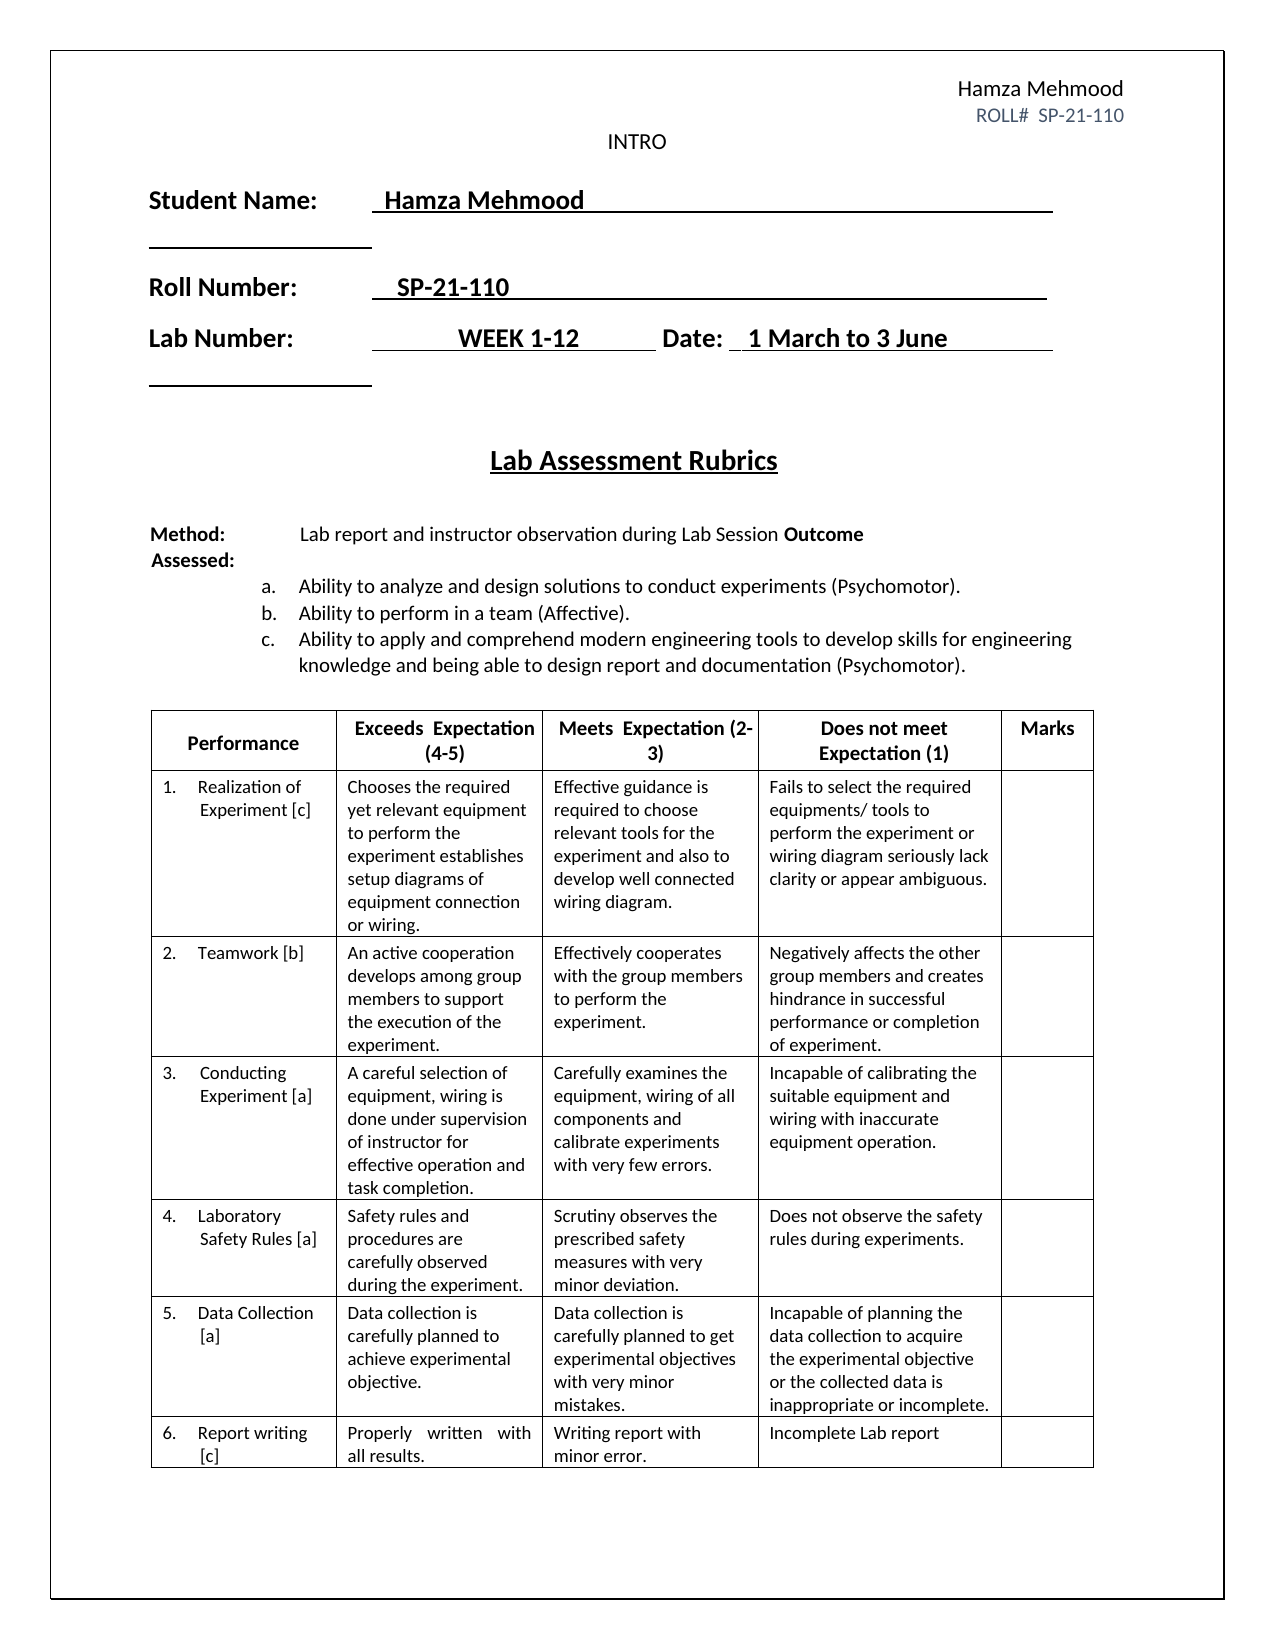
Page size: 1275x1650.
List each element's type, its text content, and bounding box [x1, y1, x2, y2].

text Roll Number: SP-21-110 [148, 270, 1124, 303]
table_cell Incomplete Lab report [759, 1417, 1001, 1467]
table_cell Fails to select the required equipments/ tools to perform the experiment or wiring diagram seriously lack clarity or appear ambiguous. [759, 771, 1001, 936]
table_cell Writing report with minor error. [543, 1417, 758, 1467]
text Lab Assessment Rubrics [150, 442, 1118, 477]
table_cell Data collection is carefully planned to get experimental objectives with very minor mistakes. [543, 1297, 758, 1416]
list Ability to perform in a team (Affective). [261, 600, 1124, 625]
table_cell [1002, 1297, 1093, 1416]
text Student Name: Hamza Mehmood [148, 183, 1124, 252]
table_cell Incapable of calibrating the suitable equipment and wiring with inaccurate equipment operation. [759, 1057, 1001, 1199]
table_cell [1002, 1200, 1093, 1296]
table_cell 3. Conducting Experiment [a] [152, 1057, 336, 1199]
table_cell Negatively affects the other group members and creates hindrance in successful performance or completion of experiment. [759, 937, 1001, 1056]
table_cell Effective guidance is required to choose relevant tools for the experiment and also to develop well connected wiring diagram. [543, 771, 758, 936]
table_cell Scrutiny observes the prescribed safety measures with very minor deviation. [543, 1200, 758, 1296]
list Ability to apply and comprehend modern engineering tools to develop skills for engineering knowledge and being able to design report and documentation (Psychomotor). [261, 627, 1124, 678]
table_cell 6. Report writing [c] [152, 1417, 336, 1467]
table_cell 2. Teamwork [b] [152, 937, 336, 1056]
table_cell Chooses the required yet relevant equipment to perform the experiment establishes setup diagrams of equipment connection or wiring. [337, 771, 542, 936]
table_cell Safety rules and procedures are carefully observed during the experiment. [337, 1200, 542, 1296]
table_cell [1002, 1417, 1093, 1467]
table_cell Incapable of planning the data collection to acquire the experimental objective or the collected data is inappropriate or incomplete. [759, 1297, 1001, 1416]
table_cell Carefully examines the equipment, wiring of all components and calibrate experiments with very few errors. [543, 1057, 758, 1199]
table_cell Data collection is carefully planned to achieve experimental objective. [337, 1297, 542, 1416]
table_cell An active cooperation develops among group members to support the execution of the experiment. [337, 937, 542, 1056]
table_cell Properly written with all results. [337, 1417, 542, 1467]
table_cell A careful selection of equipment, wiring is done under supervision of instructor for effective operation and task completion. [337, 1057, 542, 1199]
table_cell Does not observe the safety rules during experiments. [759, 1200, 1001, 1296]
table_cell 4. Laboratory Safety Rules [a] [152, 1200, 336, 1296]
list Ability to analyze and design solutions to conduct experiments (Psychomotor). [261, 573, 1124, 599]
table_cell 1. Realization of Experiment [c] [152, 771, 336, 936]
table_cell [1002, 771, 1093, 936]
table_cell 5. Data Collection [a] [152, 1297, 336, 1416]
table_header Marks [1002, 711, 1093, 770]
table_header Meets Expectation (2-3) [543, 711, 758, 770]
table_header Exceeds Expectation (4-5) [337, 711, 542, 770]
text Lab Number: WEEK 1-12 Date: 1 March to 3 June [148, 321, 1124, 390]
table_cell [1002, 937, 1093, 1056]
table_header Performance [152, 711, 336, 770]
table_cell [1002, 1057, 1093, 1199]
table_header Does not meet Expectation (1) [759, 711, 1001, 770]
table_cell Effectively cooperates with the group members to perform the experiment. [543, 937, 758, 1056]
text Method: Lab report and instructor observation during Lab Session Outcome Assessed: [150, 521, 888, 572]
